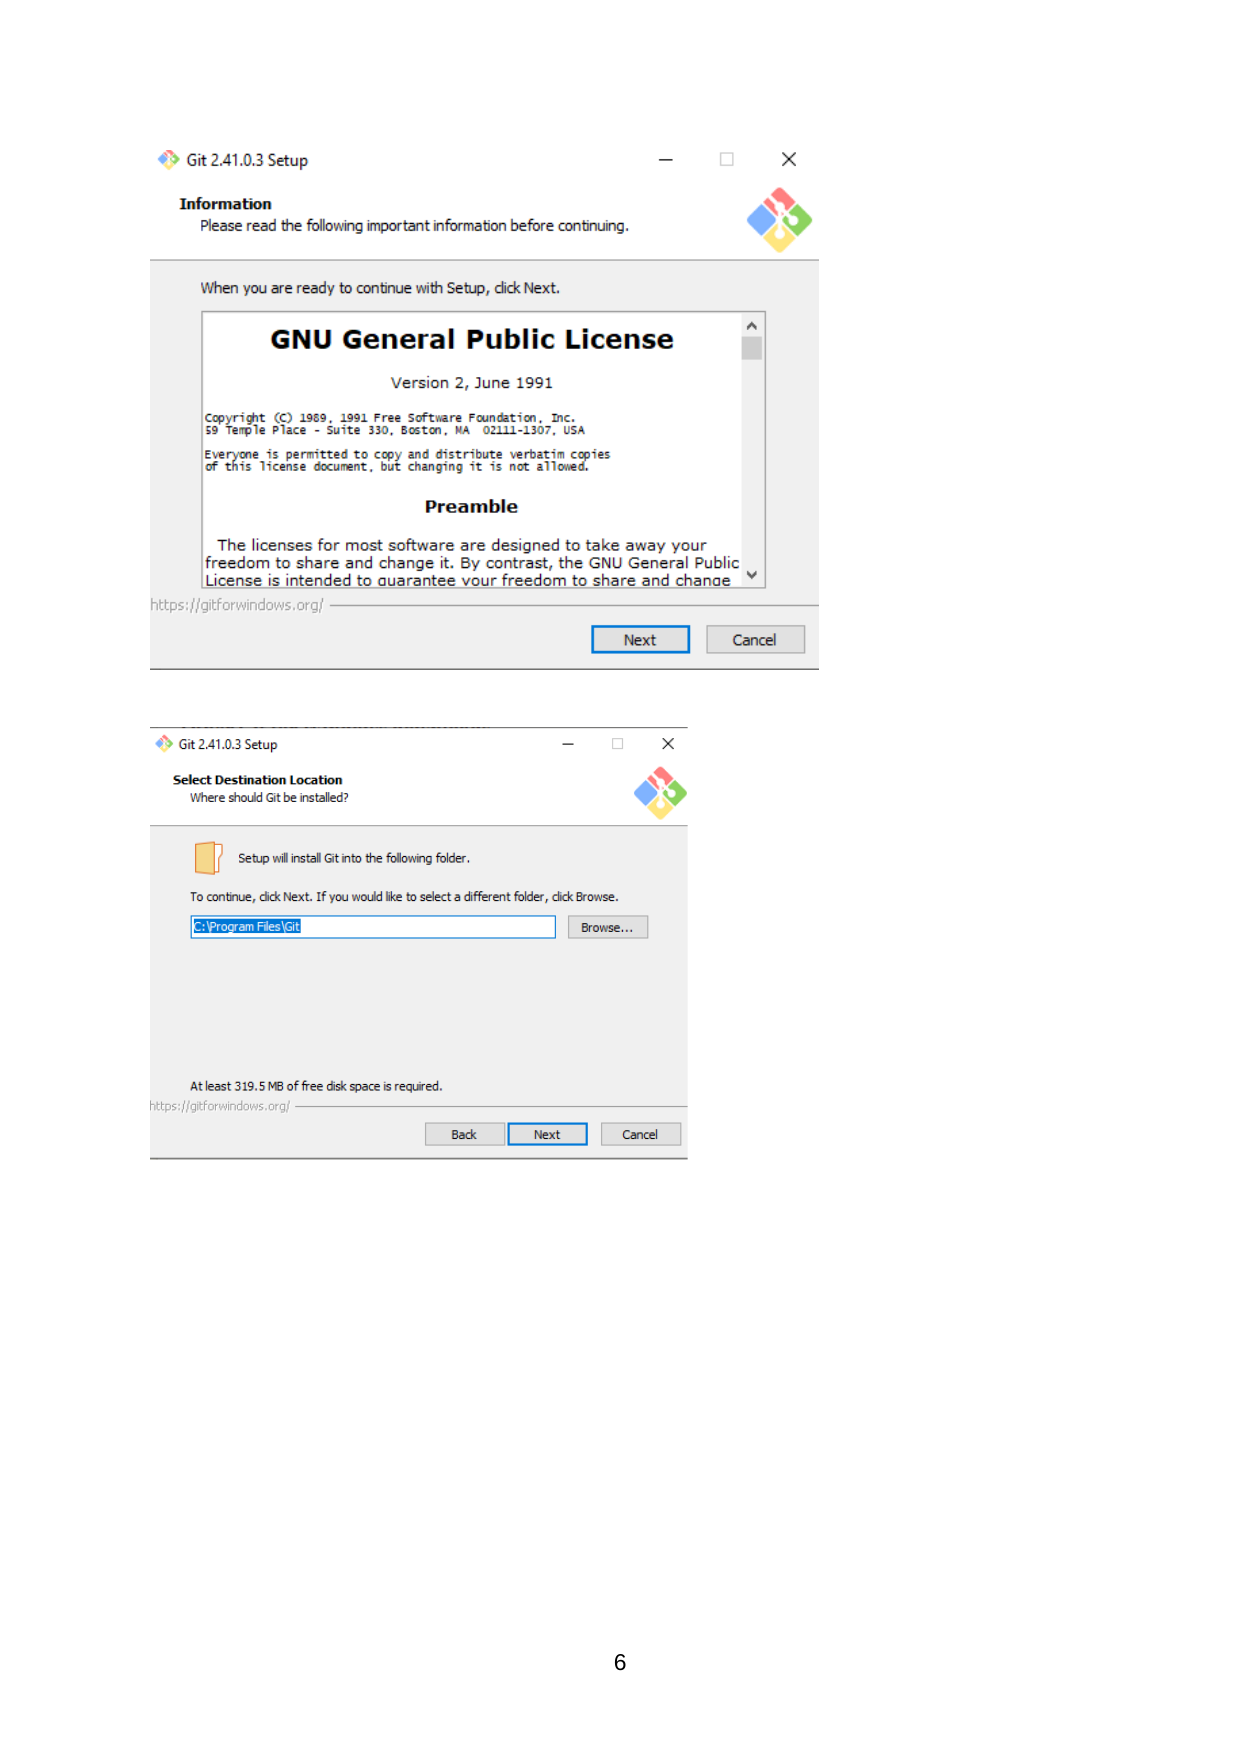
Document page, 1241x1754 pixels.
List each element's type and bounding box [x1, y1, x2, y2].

picture [150, 150, 819, 670]
picture [150, 727, 688, 1160]
